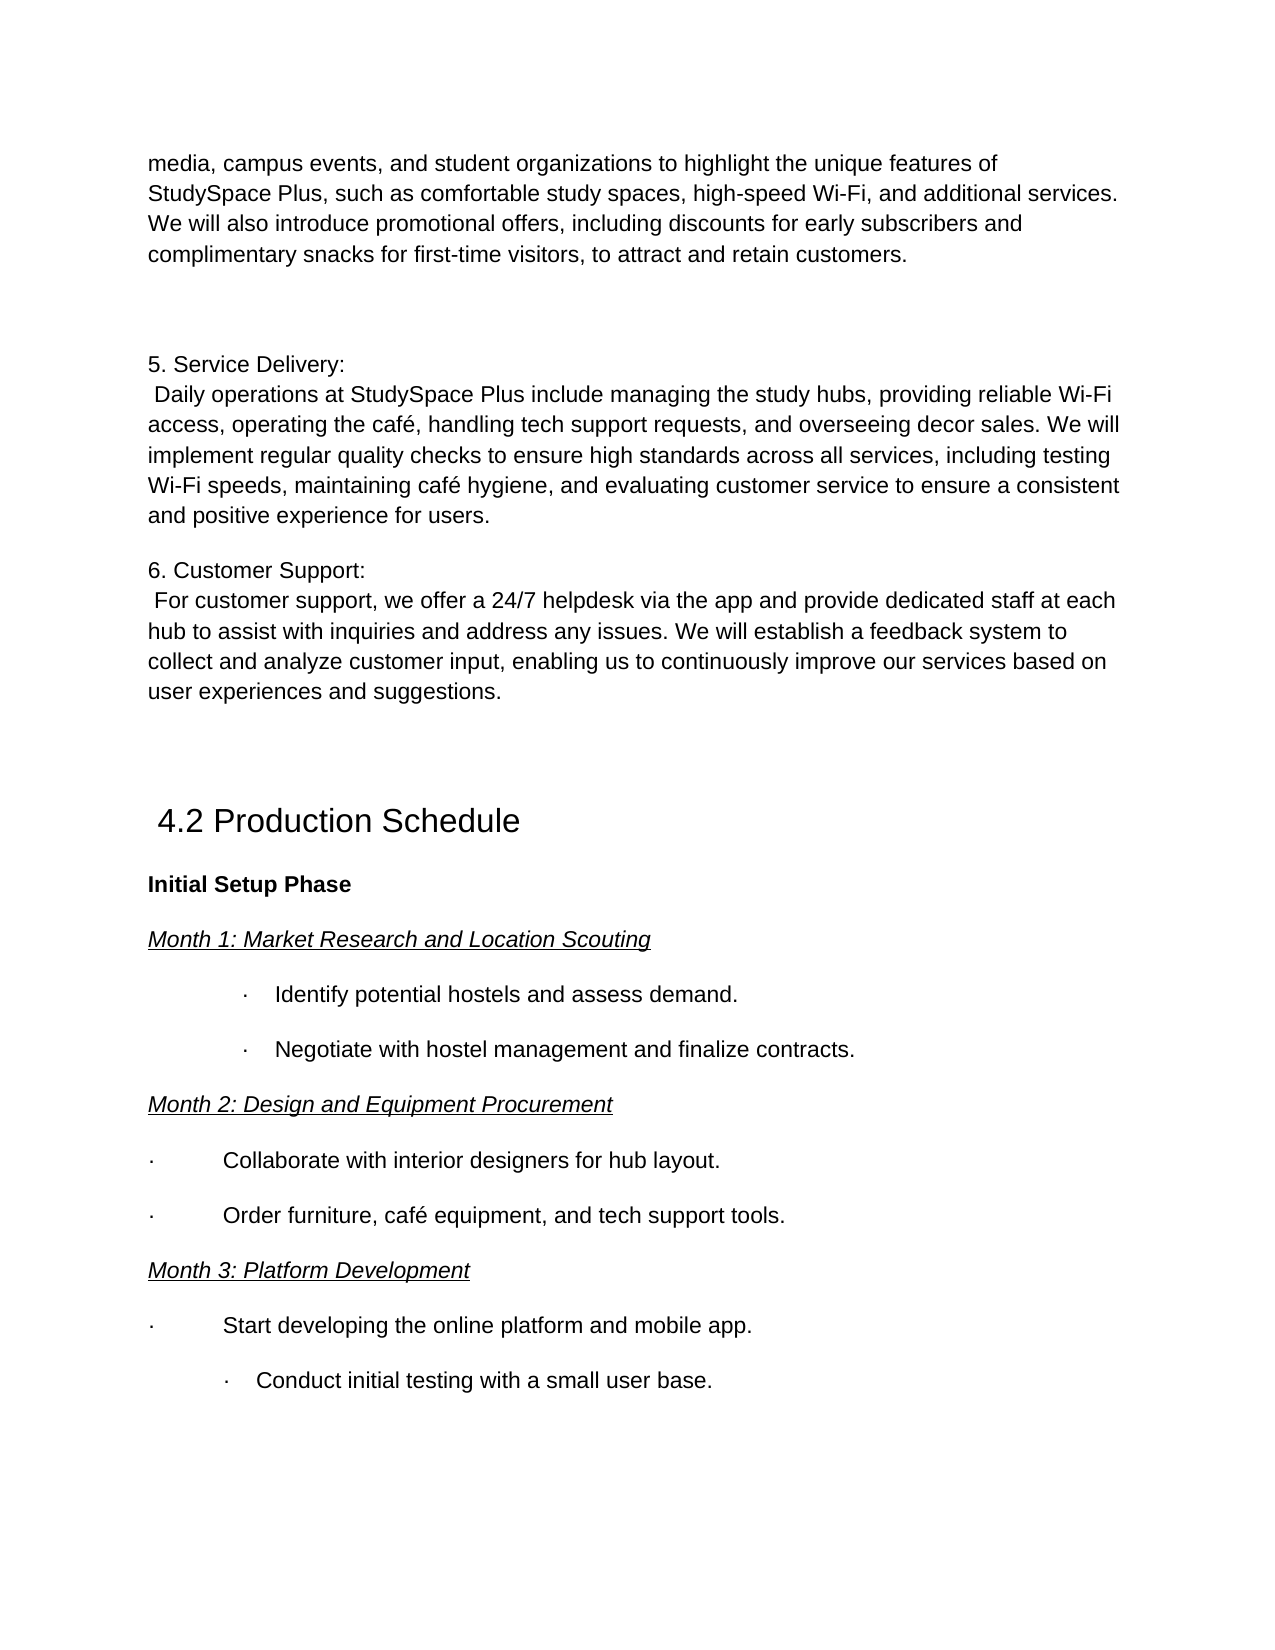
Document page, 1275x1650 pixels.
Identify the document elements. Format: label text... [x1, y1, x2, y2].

text Month 3: Platform Development [148, 1257, 1125, 1283]
text Month 2: Design and Equipment Procurement [148, 1091, 1125, 1118]
text 6. Customer Support: For customer support, we offer a 24/7 helpdesk via the app and provide dedicated staff at each hub to assist with inquiries and address any issues. We will establish a feedback system to collect and analyze customer input, enabling us to continuously improve our services based on user experiences and suggestions. [148, 557, 1125, 704]
text · Conduct initial testing with a small user base. [223, 1367, 1125, 1394]
text 5. Service Delivery: Daily operations at StudySpace Plus include managing the study hubs, providing reliable Wi-Fi access, operating the café, handling tech support requests, and overseeing decor sales. We will implement regular quality checks to ensure high standards across all services, including testing Wi-Fi speeds, maintaining café hygiene, and evaluating customer service to ensure a consistent and positive experience for users. [148, 351, 1125, 528]
subtitle 4.2 Production Schedule [148, 801, 1125, 839]
text · Order furniture, café equipment, and tech support tools. [148, 1202, 1125, 1228]
text Month 1: Market Research and Location Scouting [148, 926, 1125, 952]
text Initial Setup Phase [148, 871, 1125, 897]
text · Negotiate with hostel management and finalize contracts. [241, 1036, 1125, 1062]
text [148, 150, 1125, 267]
text · Identify potential hostels and assess demand. [241, 981, 1125, 1007]
text · Collaborate with interior designers for hub layout. [148, 1147, 1125, 1173]
text · Start developing the online platform and mobile app. [148, 1312, 1125, 1338]
